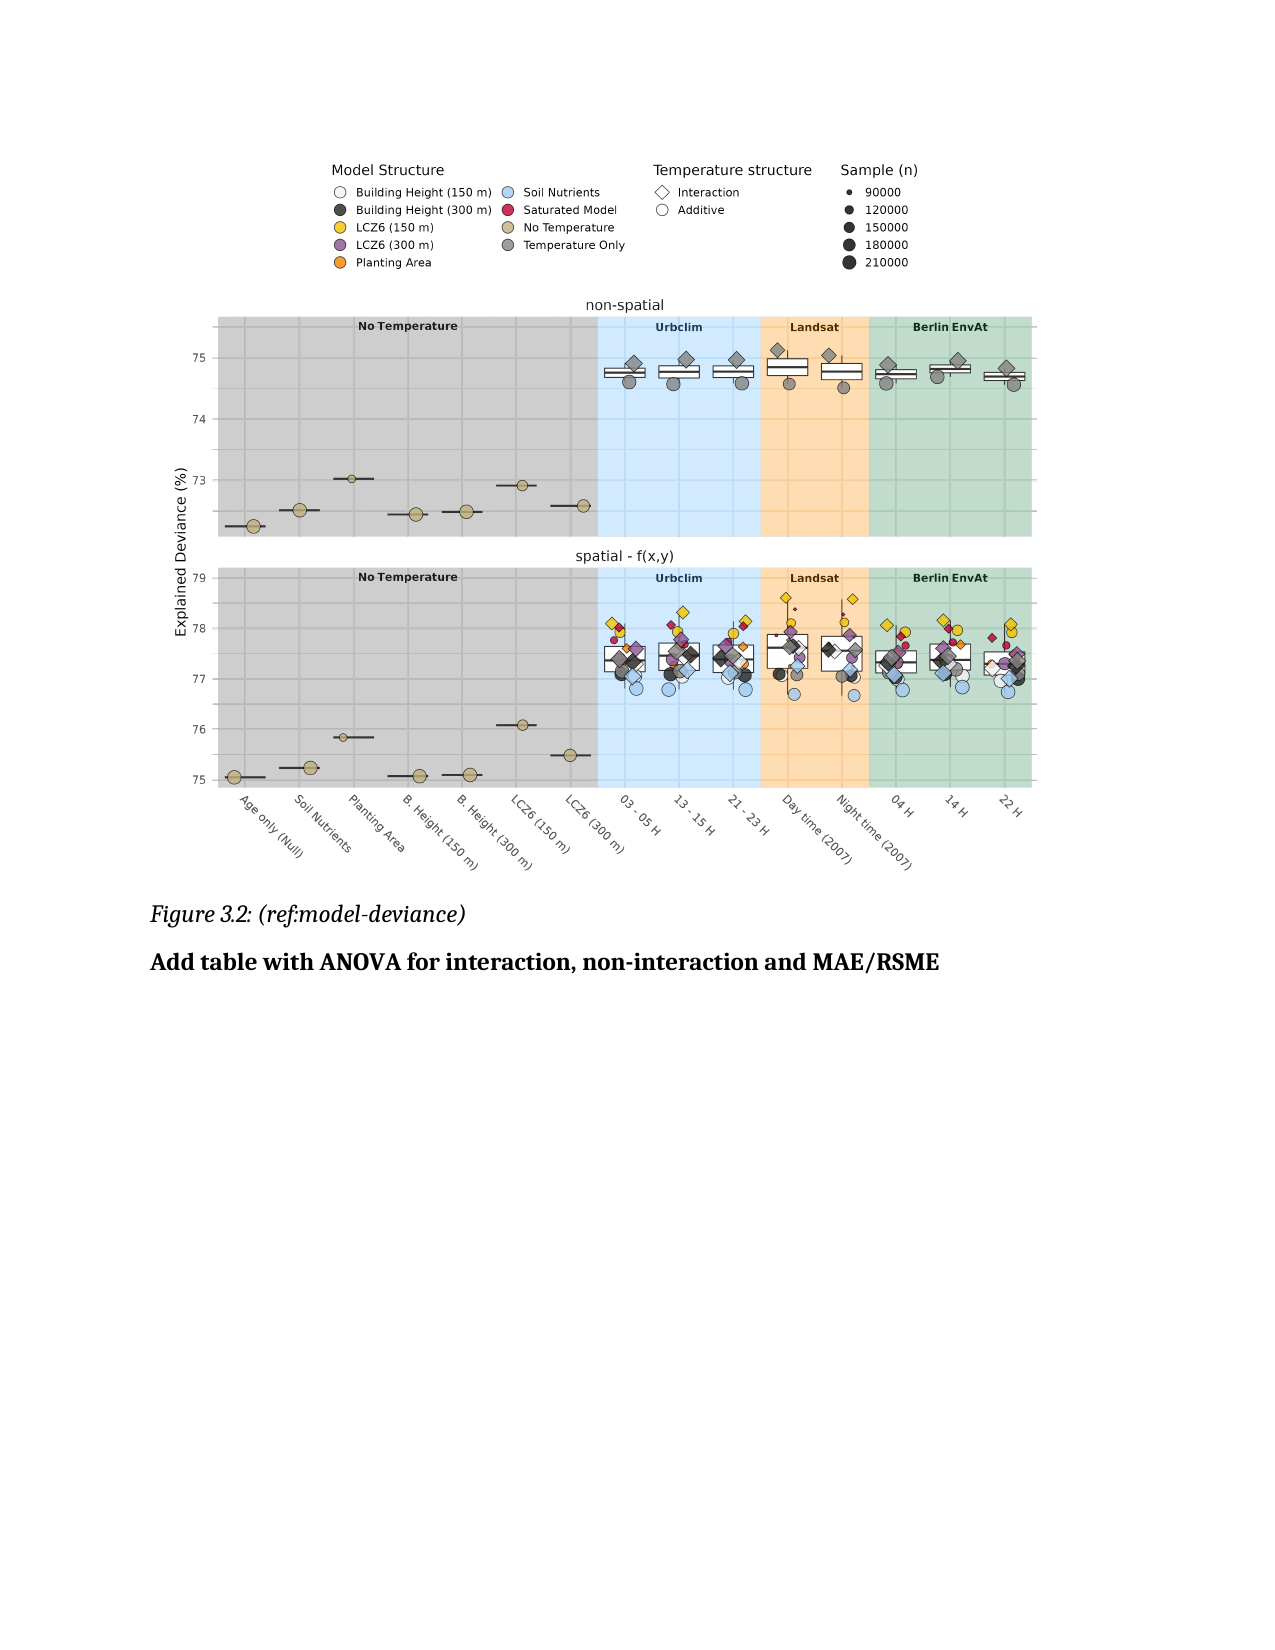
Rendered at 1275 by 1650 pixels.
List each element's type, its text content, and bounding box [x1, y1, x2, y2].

text Figure 3.2: (ref:model-deviance) [150, 900, 1125, 929]
picture [168, 150, 1044, 880]
text Add table with ANOVA for interaction, non-interaction and MAE/RSME [150, 947, 1125, 976]
